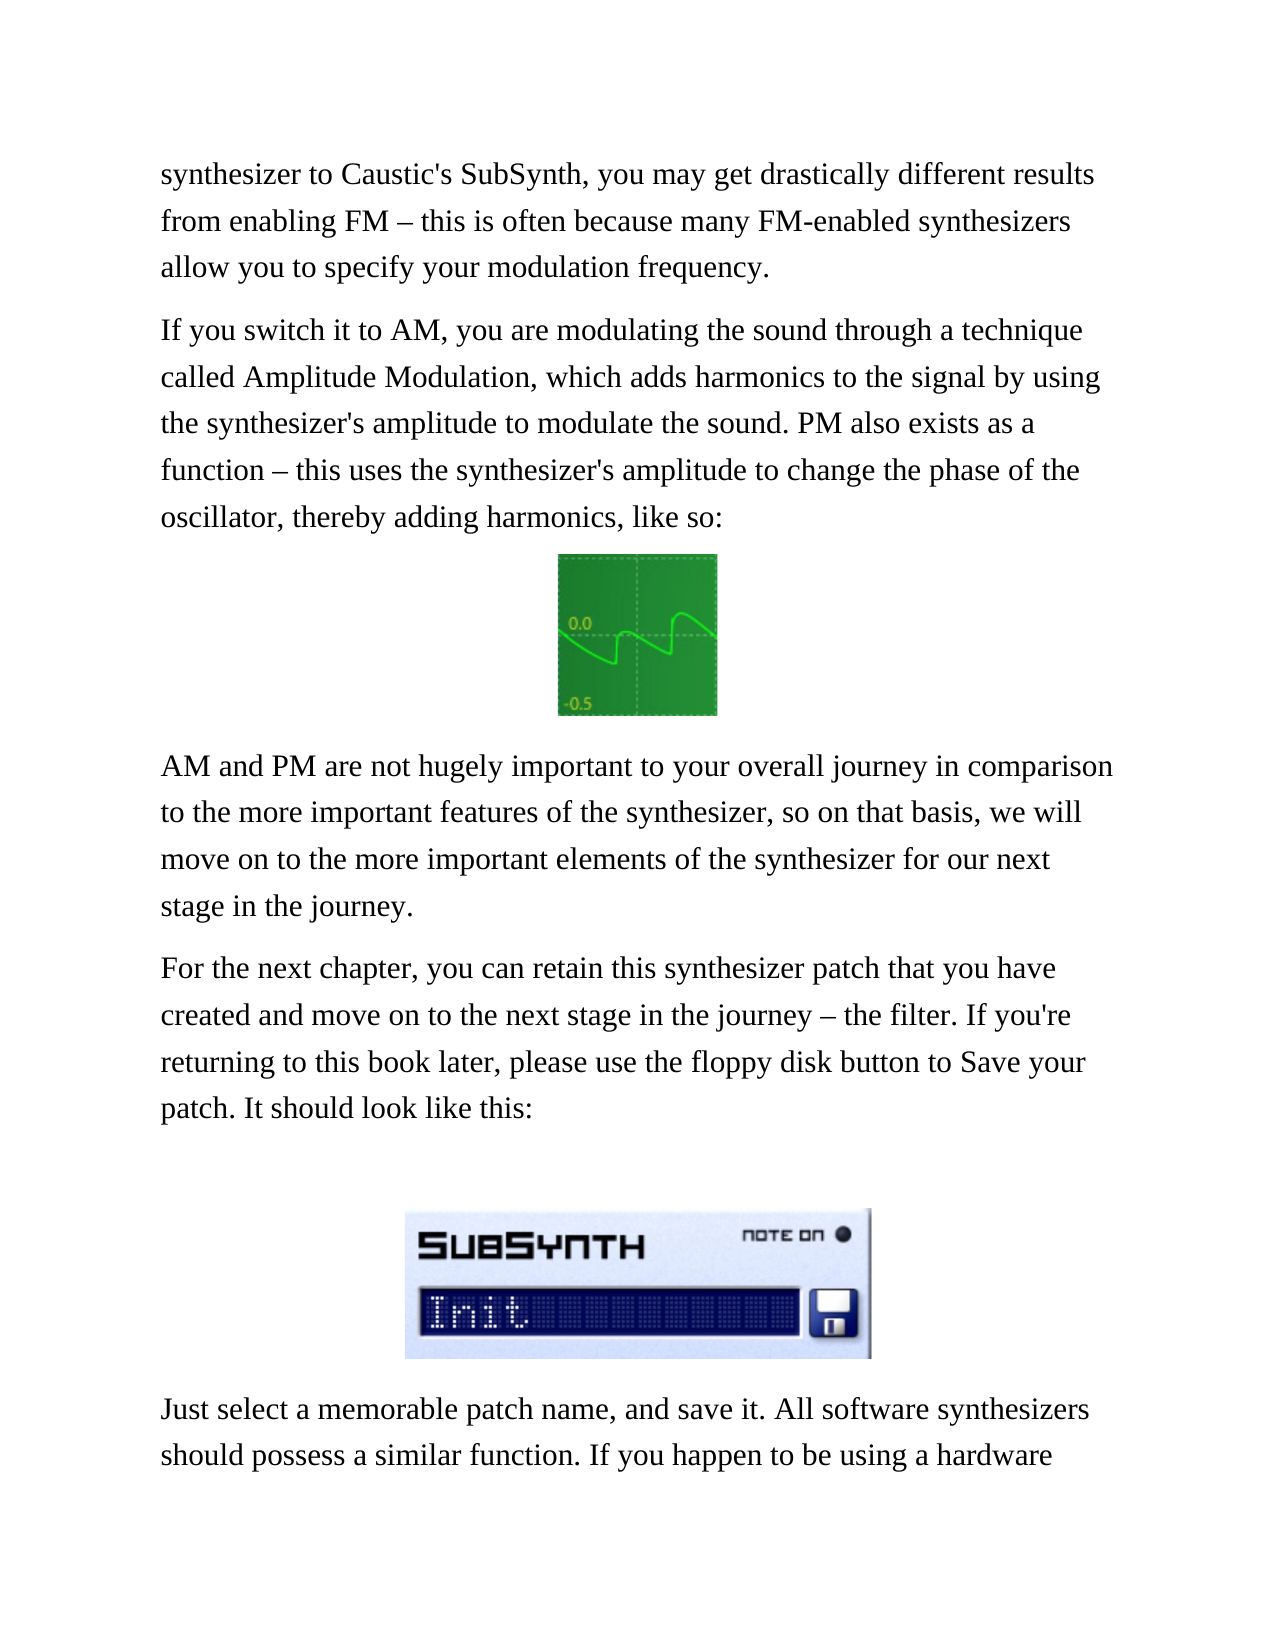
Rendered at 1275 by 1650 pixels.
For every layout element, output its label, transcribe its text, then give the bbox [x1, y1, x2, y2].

picture [557, 554, 718, 573]
text synthesizer to Caustic's SubSynth, you may get drastically different results from enabling FM – this is often because many FM-enabled synthesizers allow you to specify your modulation frequency. [160, 155, 1106, 284]
text Just select a memorable patch name, and save it. All software synthesizers should possess a similar function. If you happen to be using a hardware [160, 1227, 1106, 1473]
text AM and PM are not hugely important to your overall journey in comparison to the more important features of the synthesizer, so on that basis, we will move on to the more important elements of the synthesizer for our next stage in the journey. [160, 573, 1113, 923]
picture [404, 1208, 872, 1227]
text If you switch it to AM, you are modulating the sound through a technique called Amplitude Modulation, which adds harmonics to the signal by using the synthesizer's amplitude to modulate the sound. PM also exists as a function – this uses the synthesizer's amplitude to change the phase of the oscillator, thereby adding harmonics, like so: [160, 311, 1106, 534]
text For the next chapter, you can retain this synthesizer patch that you have created and move on to the next stage in the journey – the filter. If you're returning to this book later, please use the floppy disk button to Save your patch. It should look like this: [160, 950, 1106, 1126]
